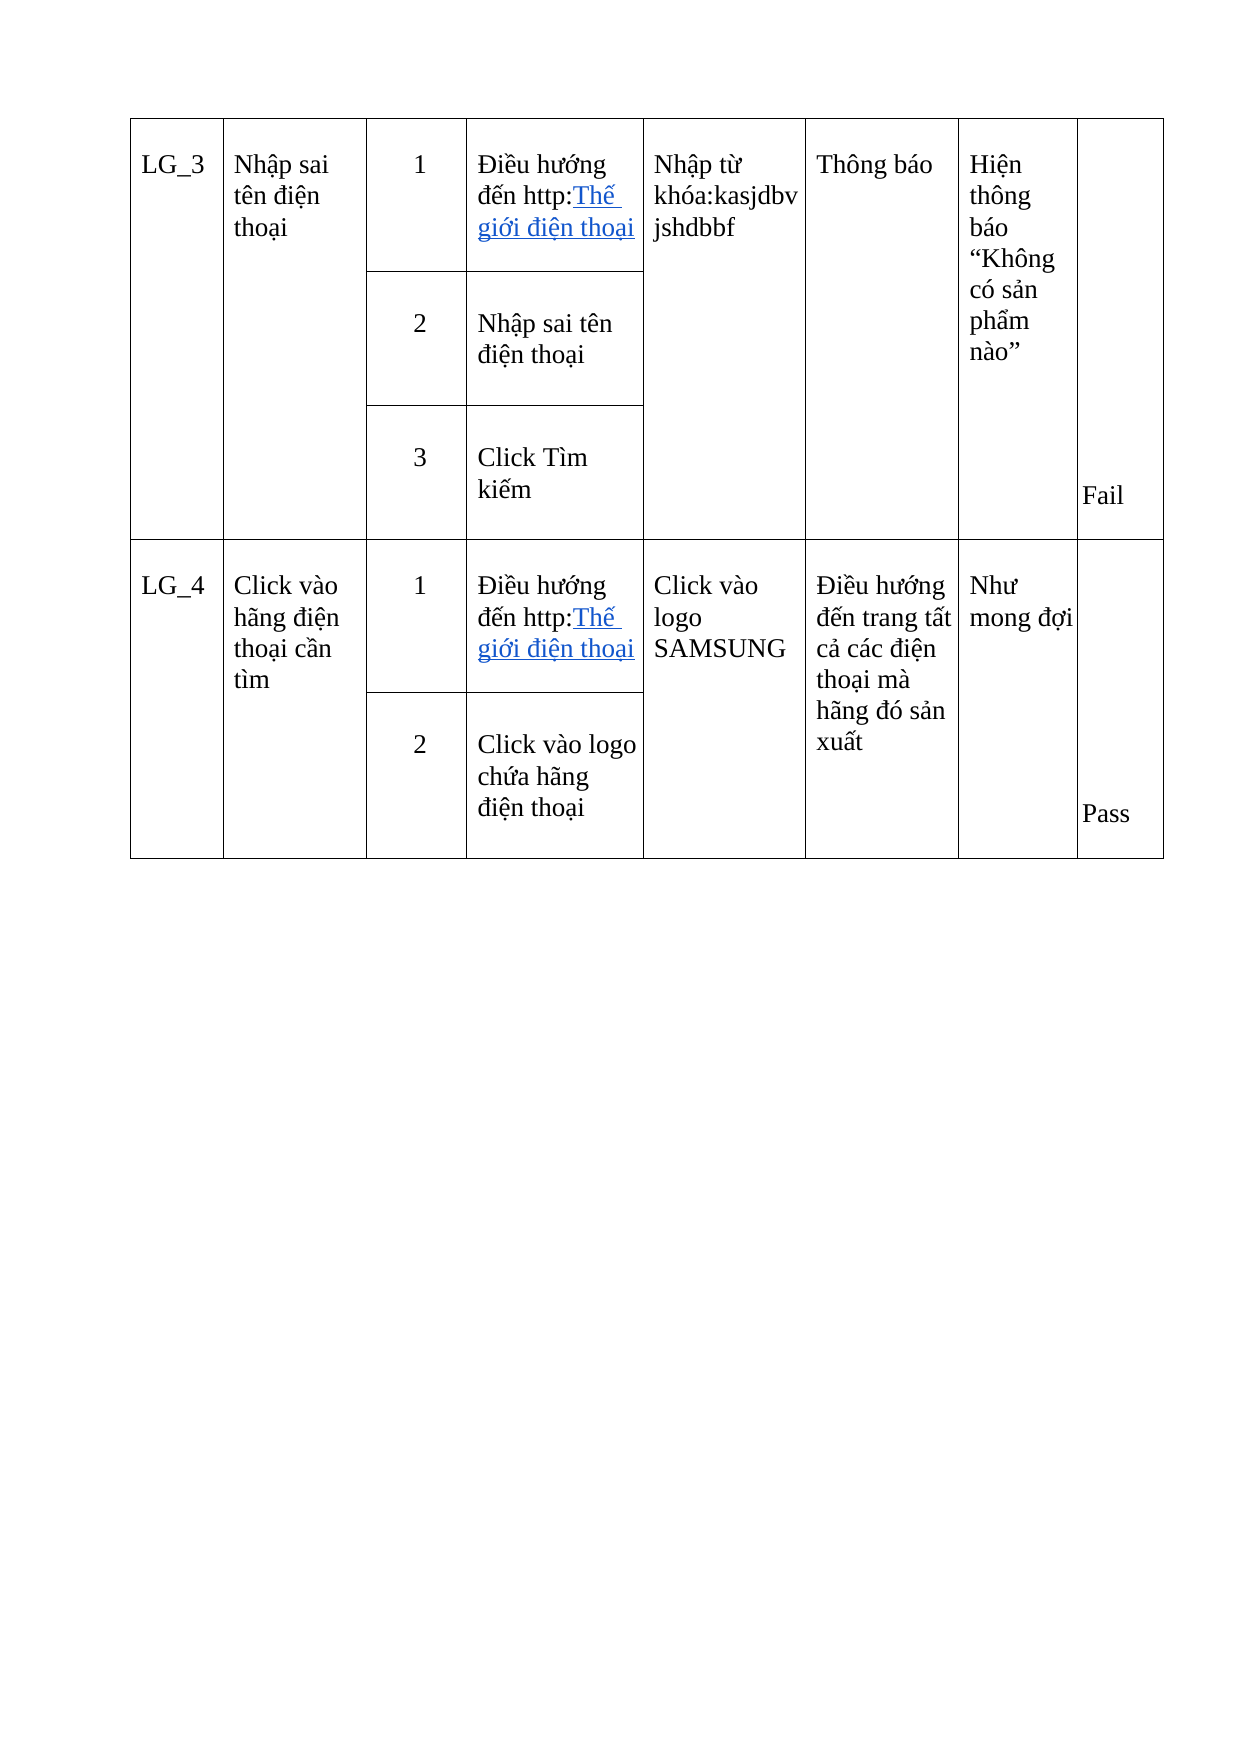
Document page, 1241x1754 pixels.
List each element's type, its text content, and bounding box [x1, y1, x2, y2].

table_cell Pass [1078, 540, 1163, 857]
table_cell Hiện thông báo “Không có sản phẩm nào” [959, 119, 1077, 539]
table_cell Click vào hãng điện thoại cần tìm [224, 540, 366, 857]
table_cell Như mong đợi [959, 540, 1077, 857]
table_cell Click vào logo chứa hãng điện thoại [467, 693, 643, 857]
table_cell 1 [367, 540, 466, 692]
table_cell Click vào logo SAMSUNG [644, 540, 805, 857]
table_cell LG_4 [131, 540, 223, 857]
table_cell 2 [367, 272, 466, 405]
table_cell 2 [367, 693, 466, 857]
table_cell LG_3 [131, 119, 223, 539]
table_cell Nhập từ khóa:kasjdbvjshdbbf [644, 119, 805, 539]
table_cell Điều hướng đến trang tất cả các điện thoại mà hãng đó sản xuất [806, 540, 958, 857]
table_cell Click Tìm kiếm [467, 406, 643, 539]
table_cell Nhập sai tên điện thoại [224, 119, 366, 539]
table_cell 3 [367, 406, 466, 539]
table_cell Fail [1078, 119, 1163, 539]
table_cell Điều hướng đến http:Thế giới điện thoại [467, 540, 643, 692]
table_cell Nhập sai tên điện thoại [467, 272, 643, 405]
table_cell 1 [367, 119, 466, 271]
table_cell Điều hướng đến http:Thế giới điện thoại [467, 119, 643, 271]
table_cell Thông báo [806, 119, 958, 539]
